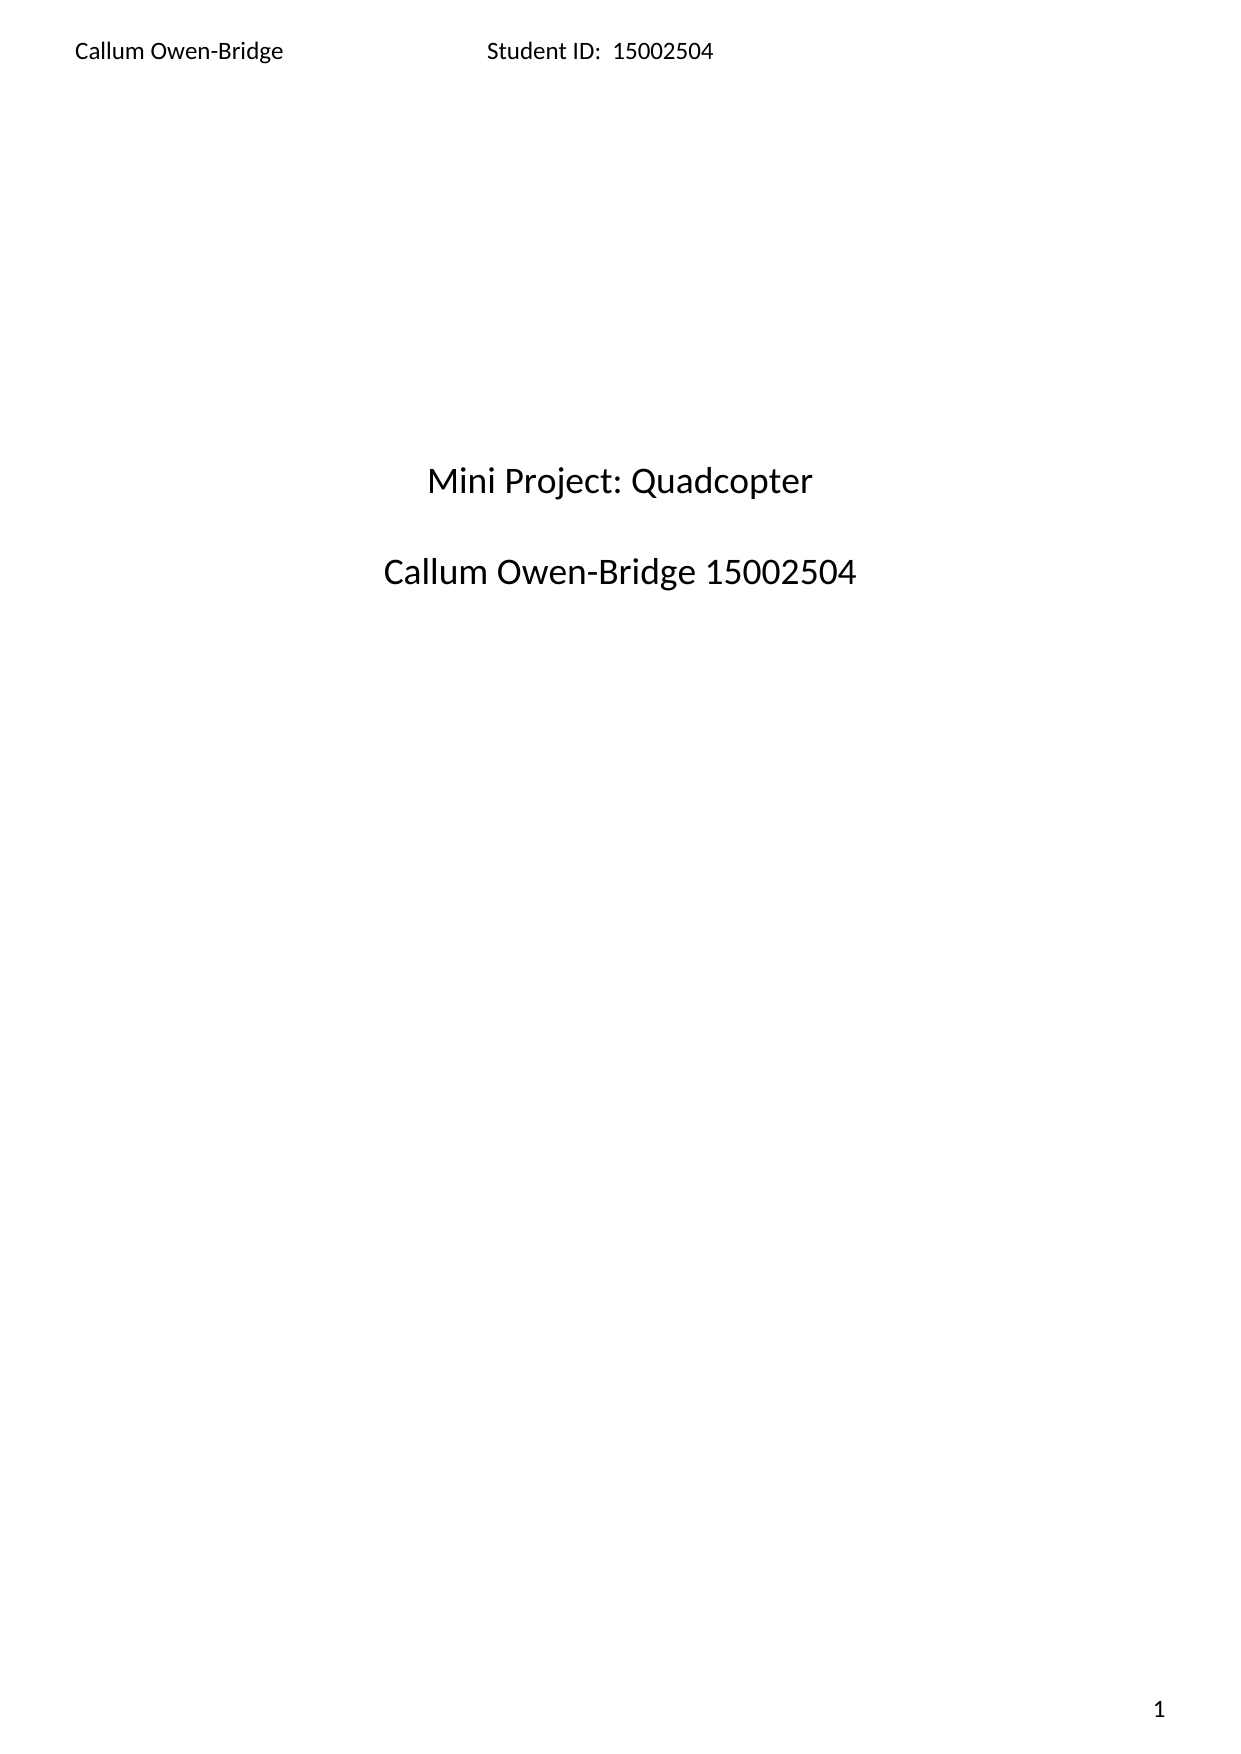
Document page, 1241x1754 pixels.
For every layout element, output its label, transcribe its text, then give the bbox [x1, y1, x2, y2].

text Mini Project: Quadcopter [75, 457, 1165, 502]
text Callum Owen-Bridge 15002504 [75, 548, 1165, 594]
